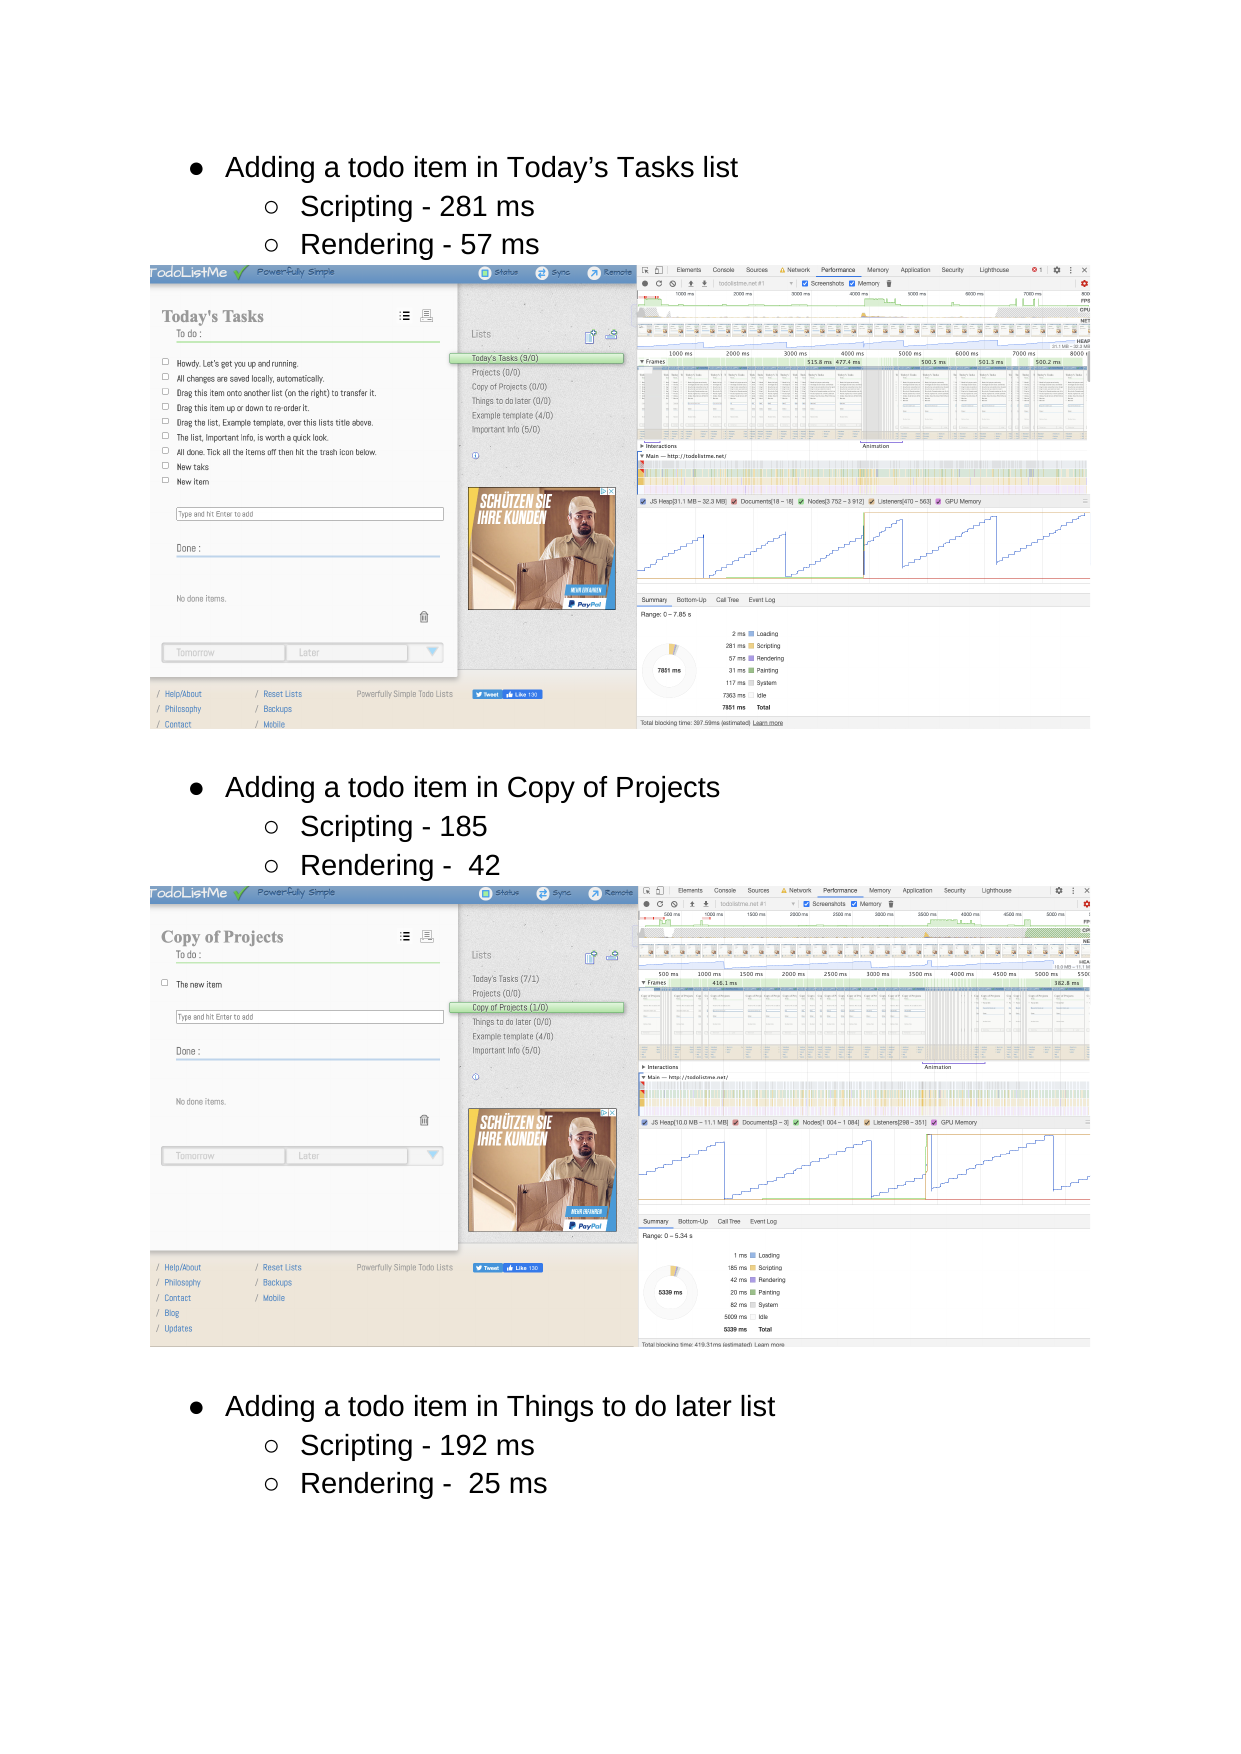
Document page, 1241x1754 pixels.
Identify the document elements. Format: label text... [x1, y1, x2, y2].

picture [150, 886, 1091, 1347]
picture [150, 265, 1091, 729]
list Adding a todo item in Copy of Projects [187, 771, 1090, 804]
list Rendering - 42 [262, 848, 1090, 881]
list Rendering - 57 ms [262, 227, 1090, 261]
list Scripting - 185 [262, 809, 1090, 843]
list Scripting - 281 ms [262, 188, 1090, 222]
list Adding a todo item in Today’s Tasks list [187, 150, 1090, 183]
list Scripting - 192 ms [262, 1427, 1090, 1461]
list Rendering - 25 ms [262, 1466, 1090, 1499]
list Adding a todo item in Things to do later list [187, 1389, 1090, 1422]
